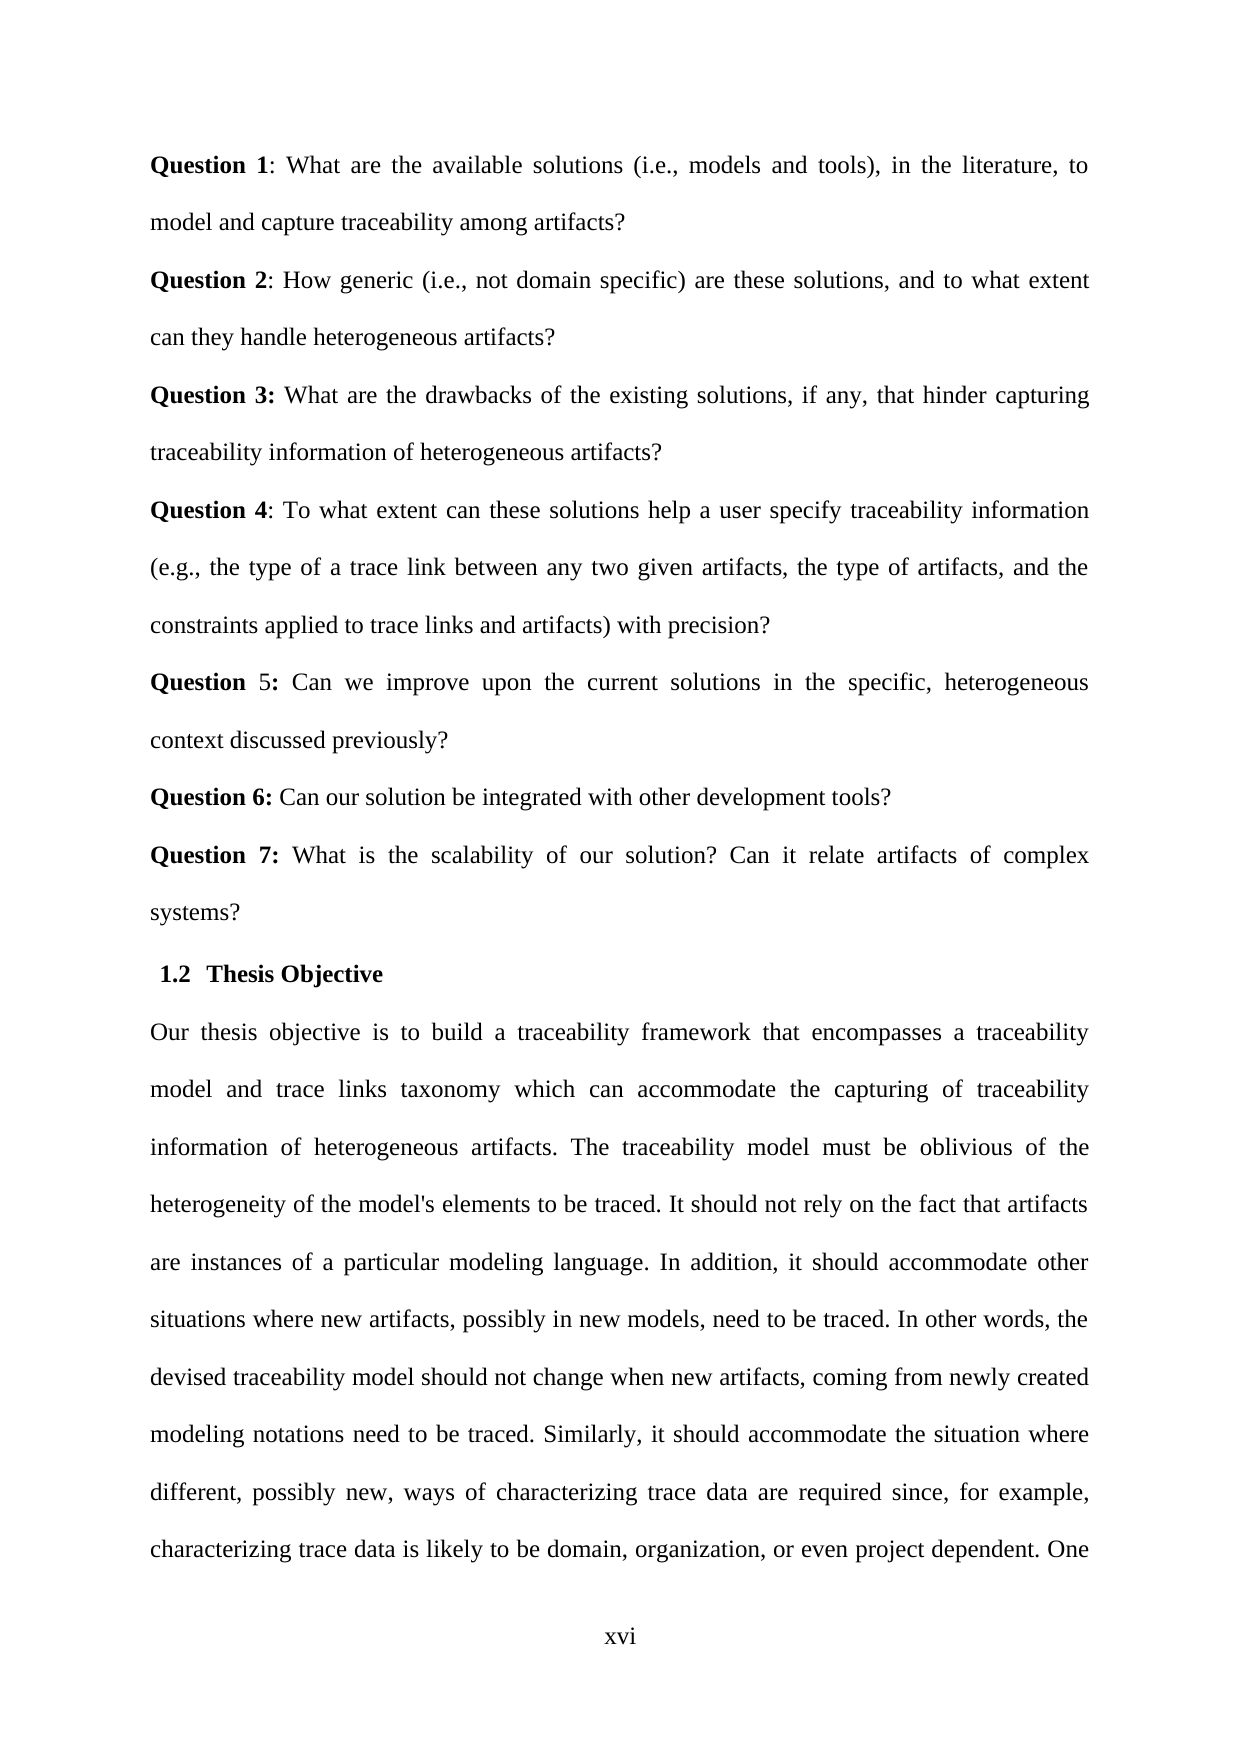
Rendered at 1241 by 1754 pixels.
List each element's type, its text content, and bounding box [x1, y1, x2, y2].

text Question 4: To what extent can these solutions help a user specify traceability information (e.g., the type of a trace link between any two given artifacts, the type of artifacts, and the constraints applied to trace links and artifacts) with precision? [150, 495, 1090, 639]
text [150, 1017, 1090, 1563]
text Question 1: What are the available solutions (i.e., models and tools), in the literature, to model and capture traceability among artifacts? [150, 150, 1090, 236]
text Question 7: What is the scalability of our solution? Can it relate artifacts of complex systems? [150, 840, 1090, 926]
text Question 6: Can our solution be integrated with other development tools? [150, 782, 1090, 811]
text Question 2: How generic (i.e., not domain specific) are these solutions, and to what extent can they handle heterogeneous artifacts? [150, 265, 1090, 351]
text Thesis Objective [159, 959, 1090, 988]
text Question 3: What are the drawbacks of the existing solutions, if any, that hinder capturing traceability information of heterogeneous artifacts? [150, 380, 1090, 466]
text Question 5: Can we improve upon the current solutions in the specific, heterogeneous context discussed previously? [150, 667, 1090, 754]
